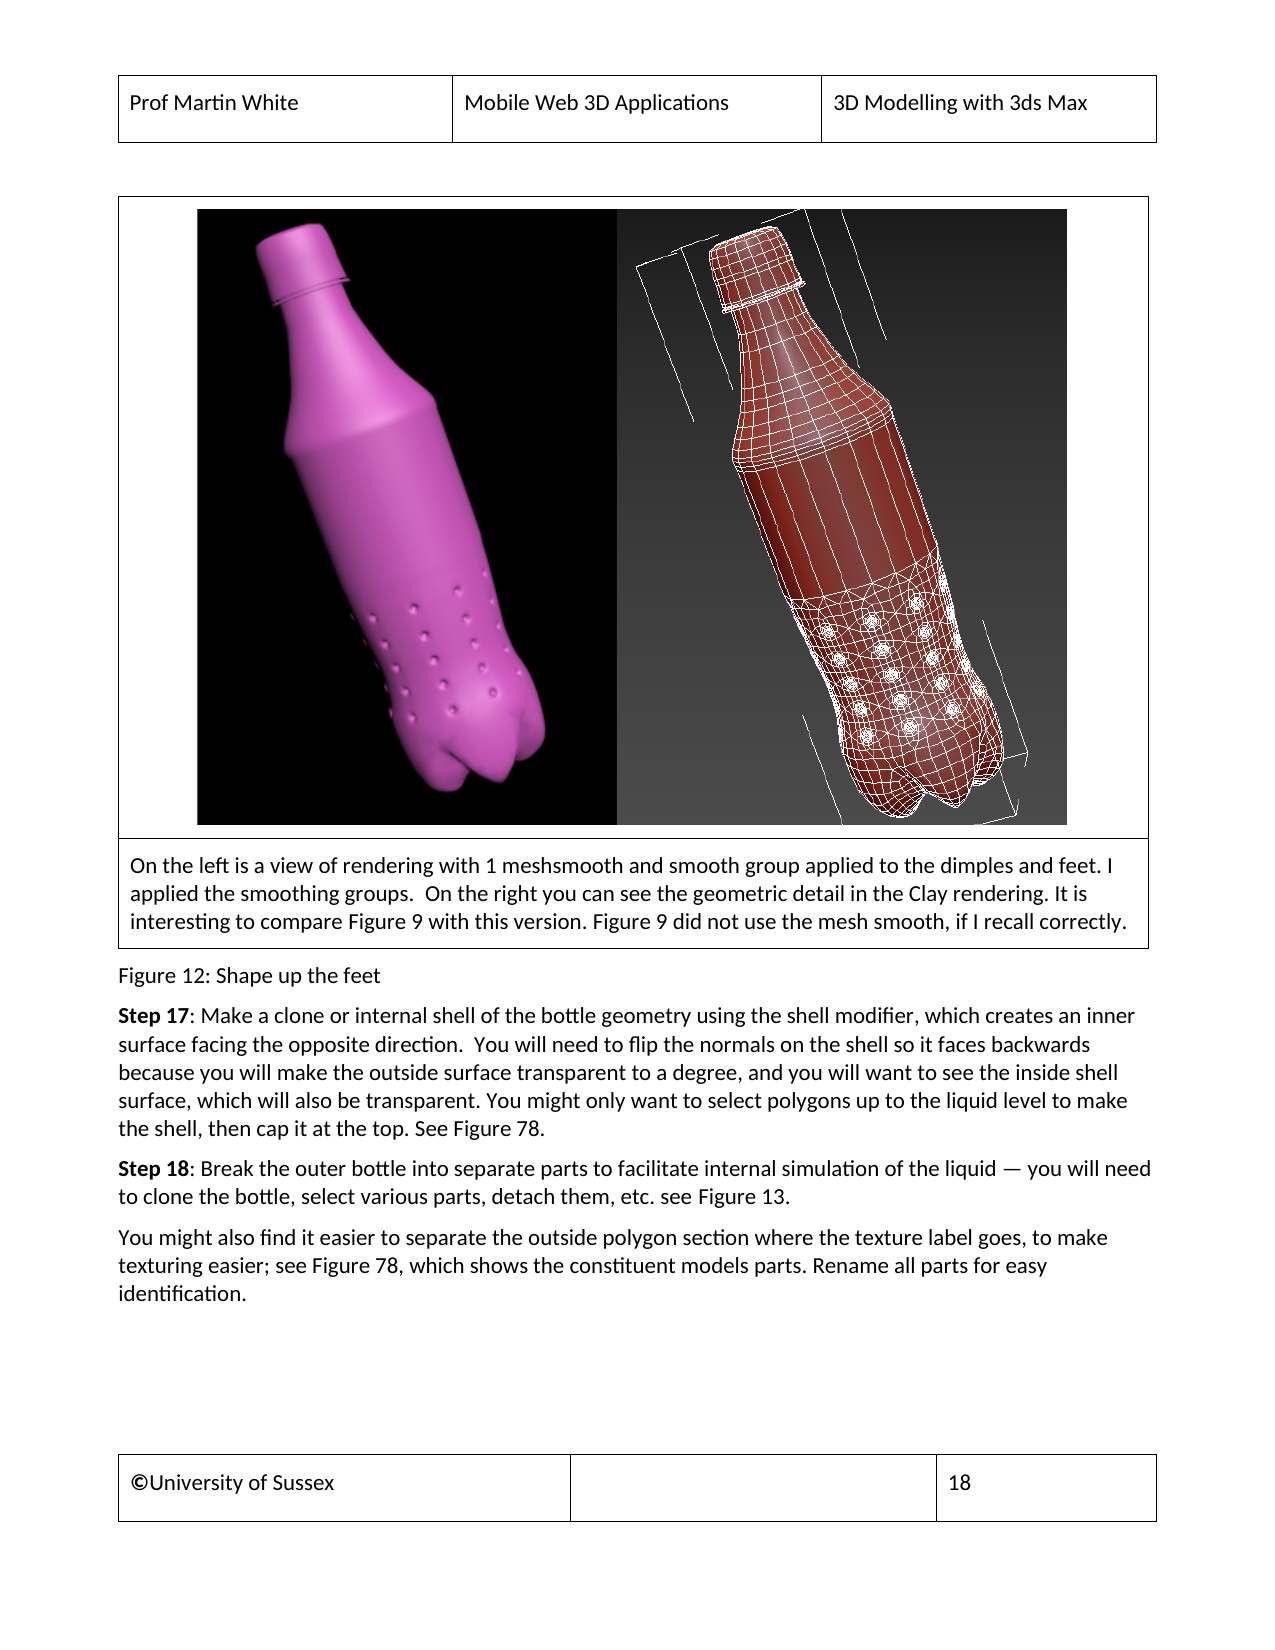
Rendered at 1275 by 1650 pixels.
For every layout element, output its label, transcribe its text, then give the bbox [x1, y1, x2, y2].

table_cell [119, 197, 1148, 837]
text Step 17: Make a clone or internal shell of the bottle geometry using the shell modifier, which creates an inner surface facing the opposite direction. You will need to flip the normals on the shell so it faces backwards because you will make the outside surface transparent to a degree, and you will want to see the inside shell surface, which will also be transparent. You might only want to select polygons up to the liquid level to make the shell, then cap it at the top. See Figure 78. [118, 1002, 1157, 1142]
picture [197, 209, 1067, 825]
text You might also find it easier to separate the outside polygon section where the texture label goes, to make texturing easier; see Figure 78, which shows the constituent models parts. Rename all parts for easy identification. [118, 1223, 1157, 1307]
